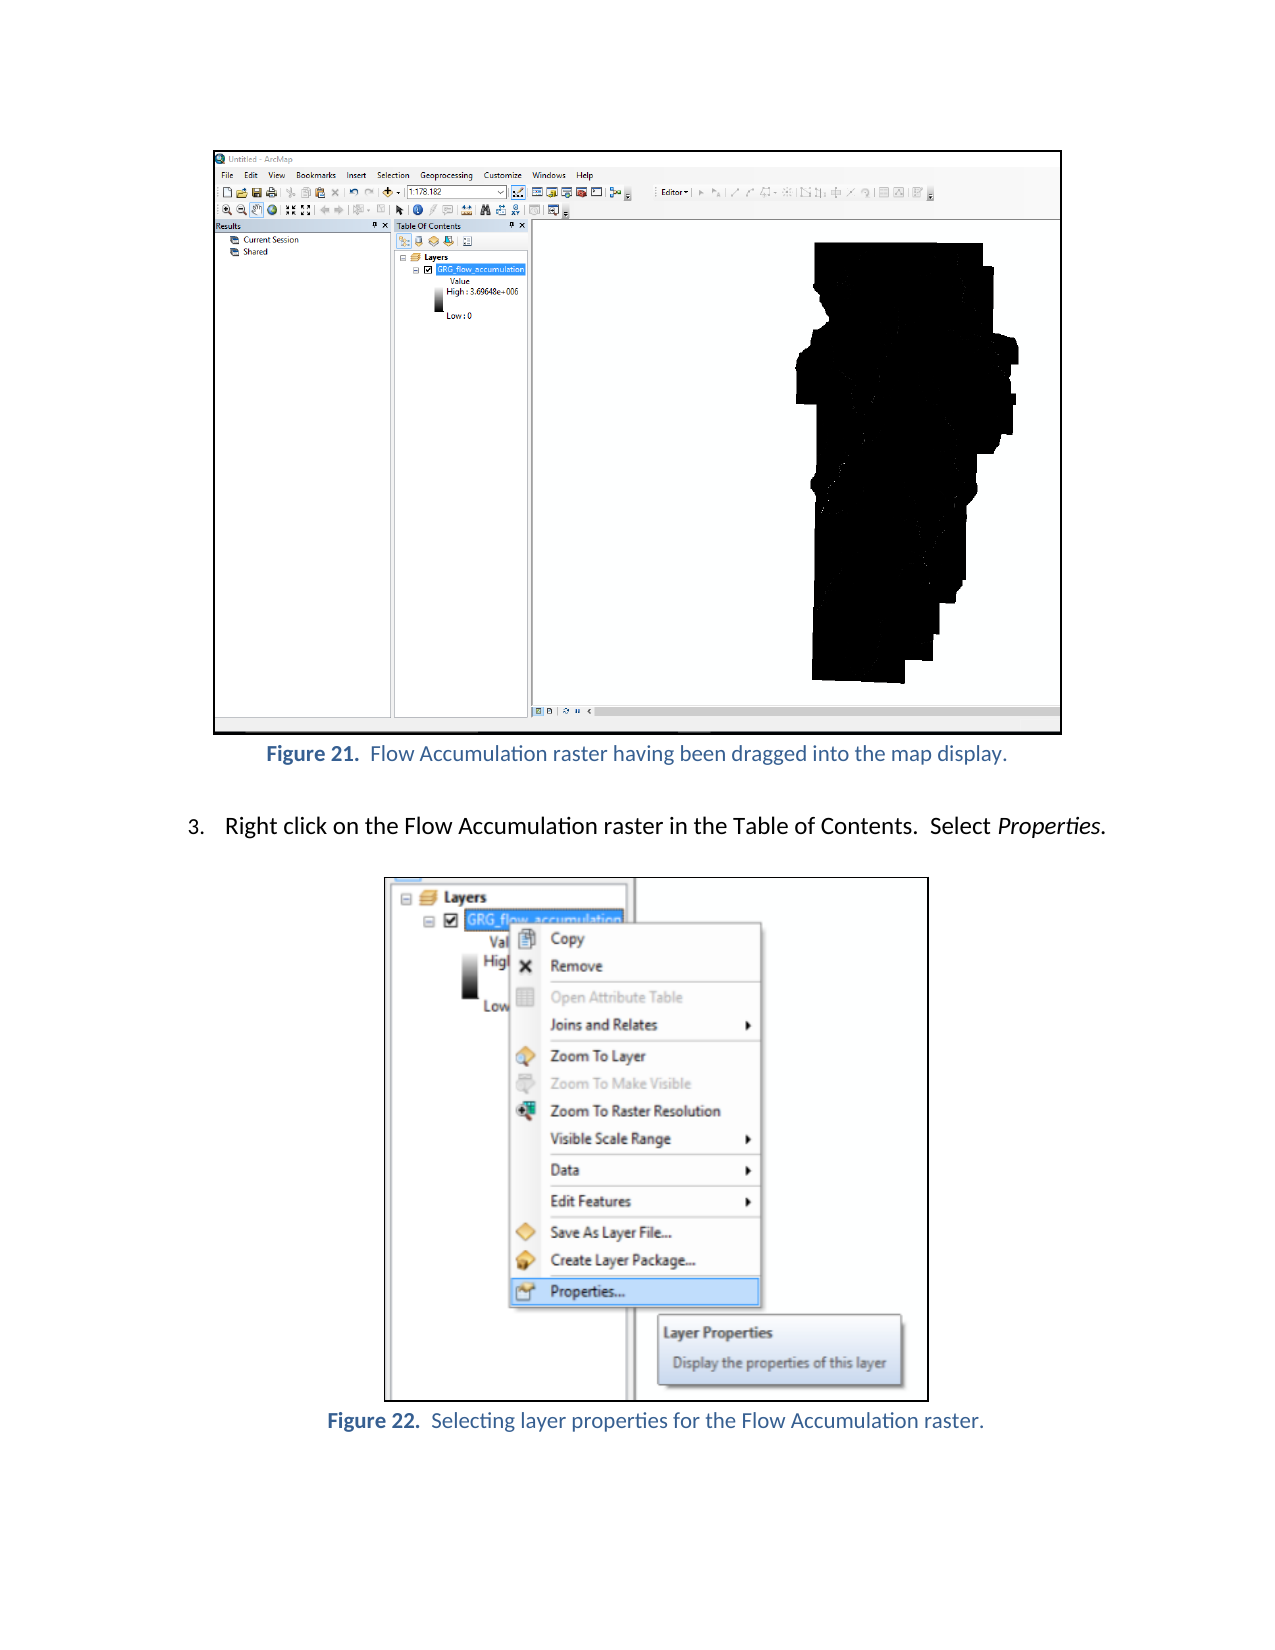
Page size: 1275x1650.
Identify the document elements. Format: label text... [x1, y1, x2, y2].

list Figure 21. Flow Accumulation raster having been dragged into the map display. [150, 739, 1125, 767]
list Figure 22. Selecting layer properties for the Flow Accumulation raster. [187, 1406, 1125, 1434]
list Right click on the Flow Accumulation raster in the Table of Contents. Select Properties. [187, 810, 1125, 872]
picture [385, 878, 927, 1400]
picture [215, 152, 1060, 733]
